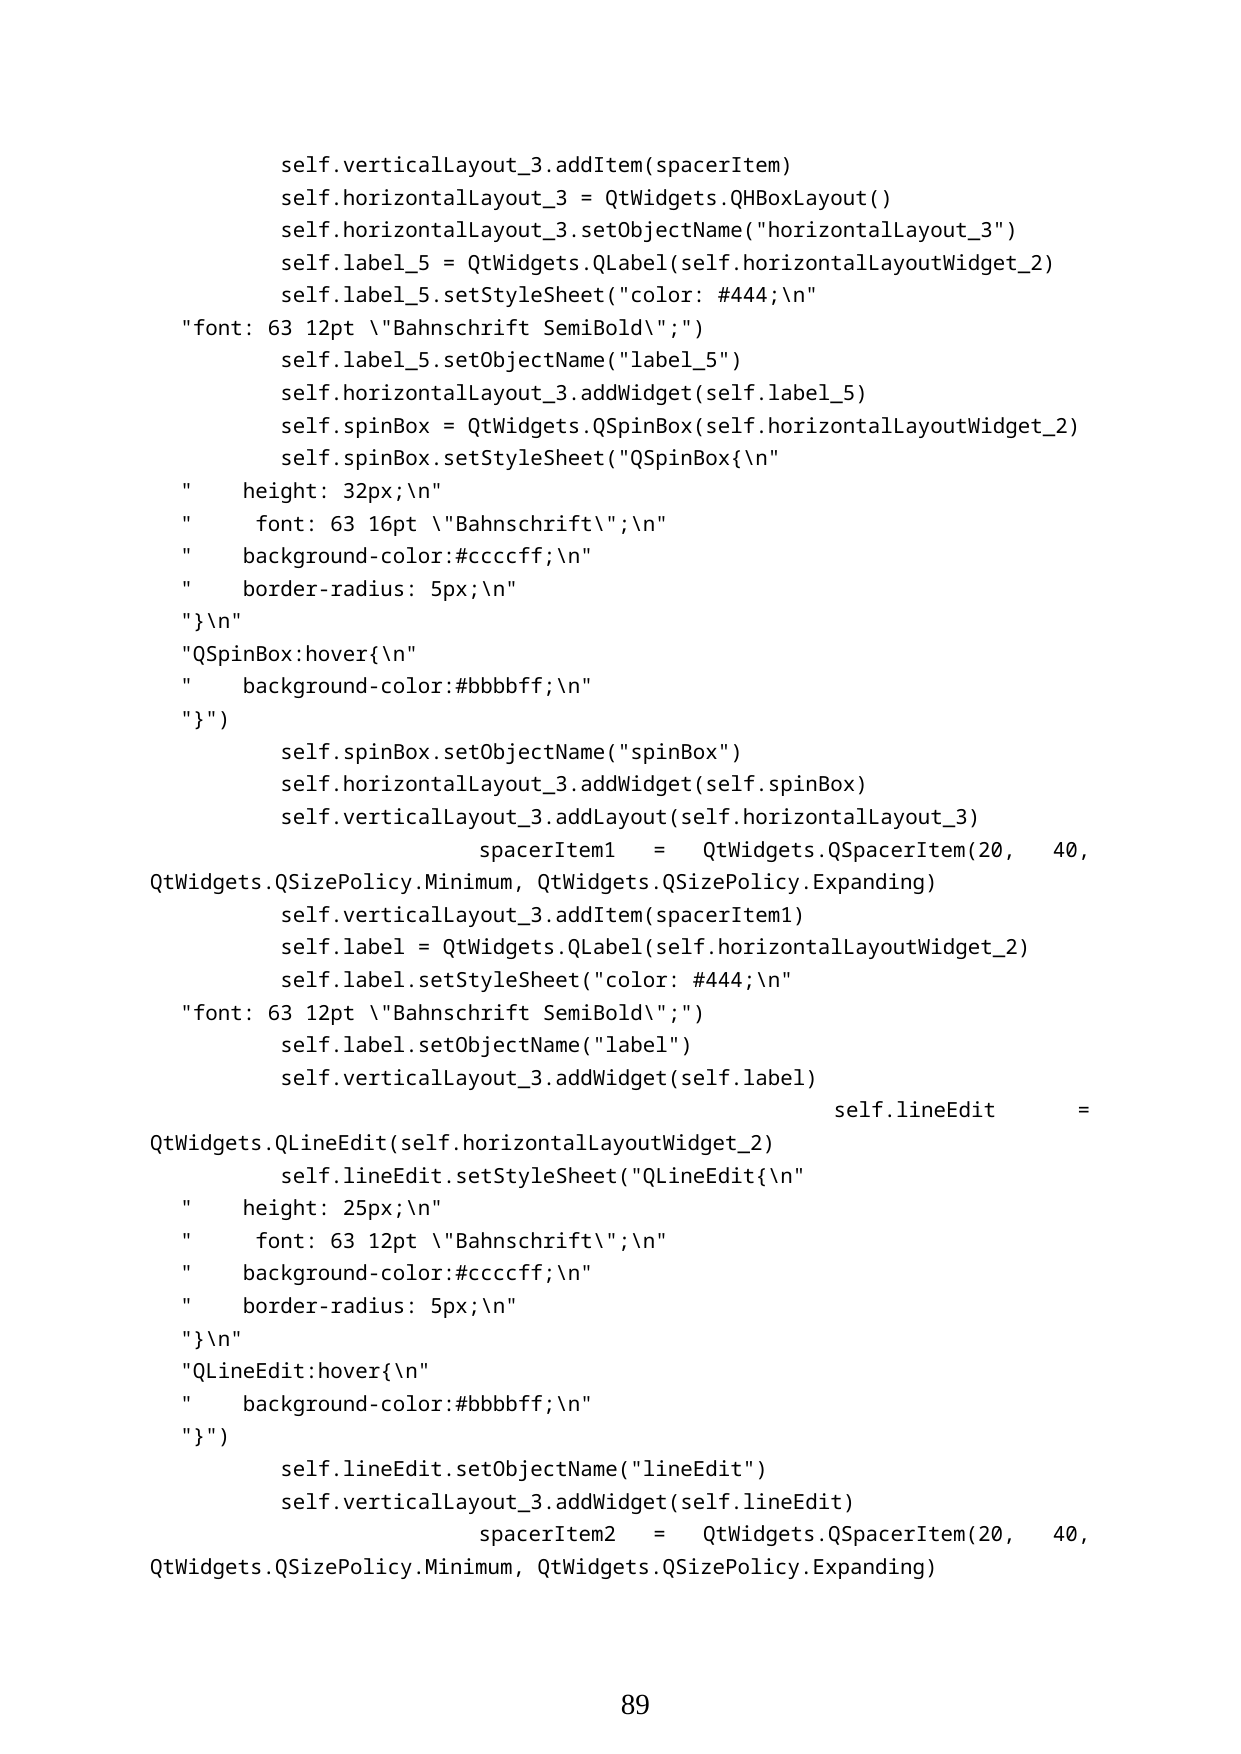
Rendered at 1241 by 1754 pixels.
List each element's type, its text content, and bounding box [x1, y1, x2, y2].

text " background-color:#ccccff;\n" [150, 541, 1090, 570]
text " height: 25px;\n" [150, 1193, 1090, 1222]
text self.spinBox.setObjectName("spinBox") [150, 737, 1090, 765]
text self.verticalLayout_3.addLayout(self.horizontalLayout_3) [150, 802, 1090, 831]
text self.verticalLayout_3.addItem(spacerItem1) [150, 900, 1090, 928]
text " background-color:#ccccff;\n" [150, 1258, 1090, 1287]
text " border-radius: 5px;\n" [150, 1291, 1090, 1319]
text self.spinBox = QtWidgets.QSpinBox(self.horizontalLayoutWidget_2) [150, 411, 1090, 439]
text self.lineEdit.setStyleSheet("QLineEdit{\n" [150, 1161, 1090, 1189]
text " border-radius: 5px;\n" [150, 574, 1090, 602]
text "}\n" [150, 1324, 1090, 1352]
text " background-color:#bbbbff;\n" [150, 1389, 1090, 1417]
text self.horizontalLayout_3 = QtWidgets.QHBoxLayout() [150, 183, 1090, 211]
text self.label = QtWidgets.QLabel(self.horizontalLayoutWidget_2) [150, 932, 1090, 961]
text self.label_5 = QtWidgets.QLabel(self.horizontalLayoutWidget_2) [150, 248, 1090, 276]
text self.label.setObjectName("label") [150, 1030, 1090, 1059]
text " height: 32px;\n" [150, 476, 1090, 504]
text " font: 63 16pt \"Bahnschrift\";\n" [150, 509, 1090, 537]
text self.horizontalLayout_3.addWidget(self.spinBox) [150, 769, 1090, 798]
text "QLineEdit:hover{\n" [150, 1356, 1090, 1385]
text self.label.setStyleSheet("color: #444;\n" [150, 965, 1090, 993]
text "}\n" [150, 606, 1090, 635]
text " background-color:#bbbbff;\n" [150, 672, 1090, 700]
text " font: 63 12pt \"Bahnschrift\";\n" [150, 1226, 1090, 1254]
text "font: 63 12pt \"Bahnschrift SemiBold\";") [150, 313, 1090, 341]
text self.lineEdit = QtWidgets.QLineEdit(self.horizontalLayoutWidget_2) [150, 1096, 1090, 1157]
text spacerItem1 = QtWidgets.QSpacerItem(20, 40, QtWidgets.QSizePolicy.Minimum, QtWidgets.QSizePolicy.Expanding) [150, 835, 1090, 896]
text "font: 63 12pt \"Bahnschrift SemiBold\";") [150, 998, 1090, 1026]
text "QSpinBox:hover{\n" [150, 639, 1090, 667]
text self.verticalLayout_3.addItem(spacerItem) [150, 150, 1090, 178]
text self.verticalLayout_3.addWidget(self.label) [150, 1063, 1090, 1091]
text self.lineEdit.setObjectName("lineEdit") [150, 1454, 1090, 1483]
text "}") [150, 1422, 1090, 1450]
text self.label_5.setObjectName("label_5") [150, 346, 1090, 374]
text self.verticalLayout_3.addWidget(self.lineEdit) [150, 1487, 1090, 1515]
text spacerItem2 = QtWidgets.QSpacerItem(20, 40, QtWidgets.QSizePolicy.Minimum, QtWidgets.QSizePolicy.Expanding) [150, 1519, 1090, 1580]
text self.label_5.setStyleSheet("color: #444;\n" [150, 280, 1090, 309]
text self.spinBox.setStyleSheet("QSpinBox{\n" [150, 443, 1090, 472]
text self.horizontalLayout_3.setObjectName("horizontalLayout_3") [150, 215, 1090, 244]
text self.horizontalLayout_3.addWidget(self.label_5) [150, 378, 1090, 407]
text "}") [150, 704, 1090, 733]
